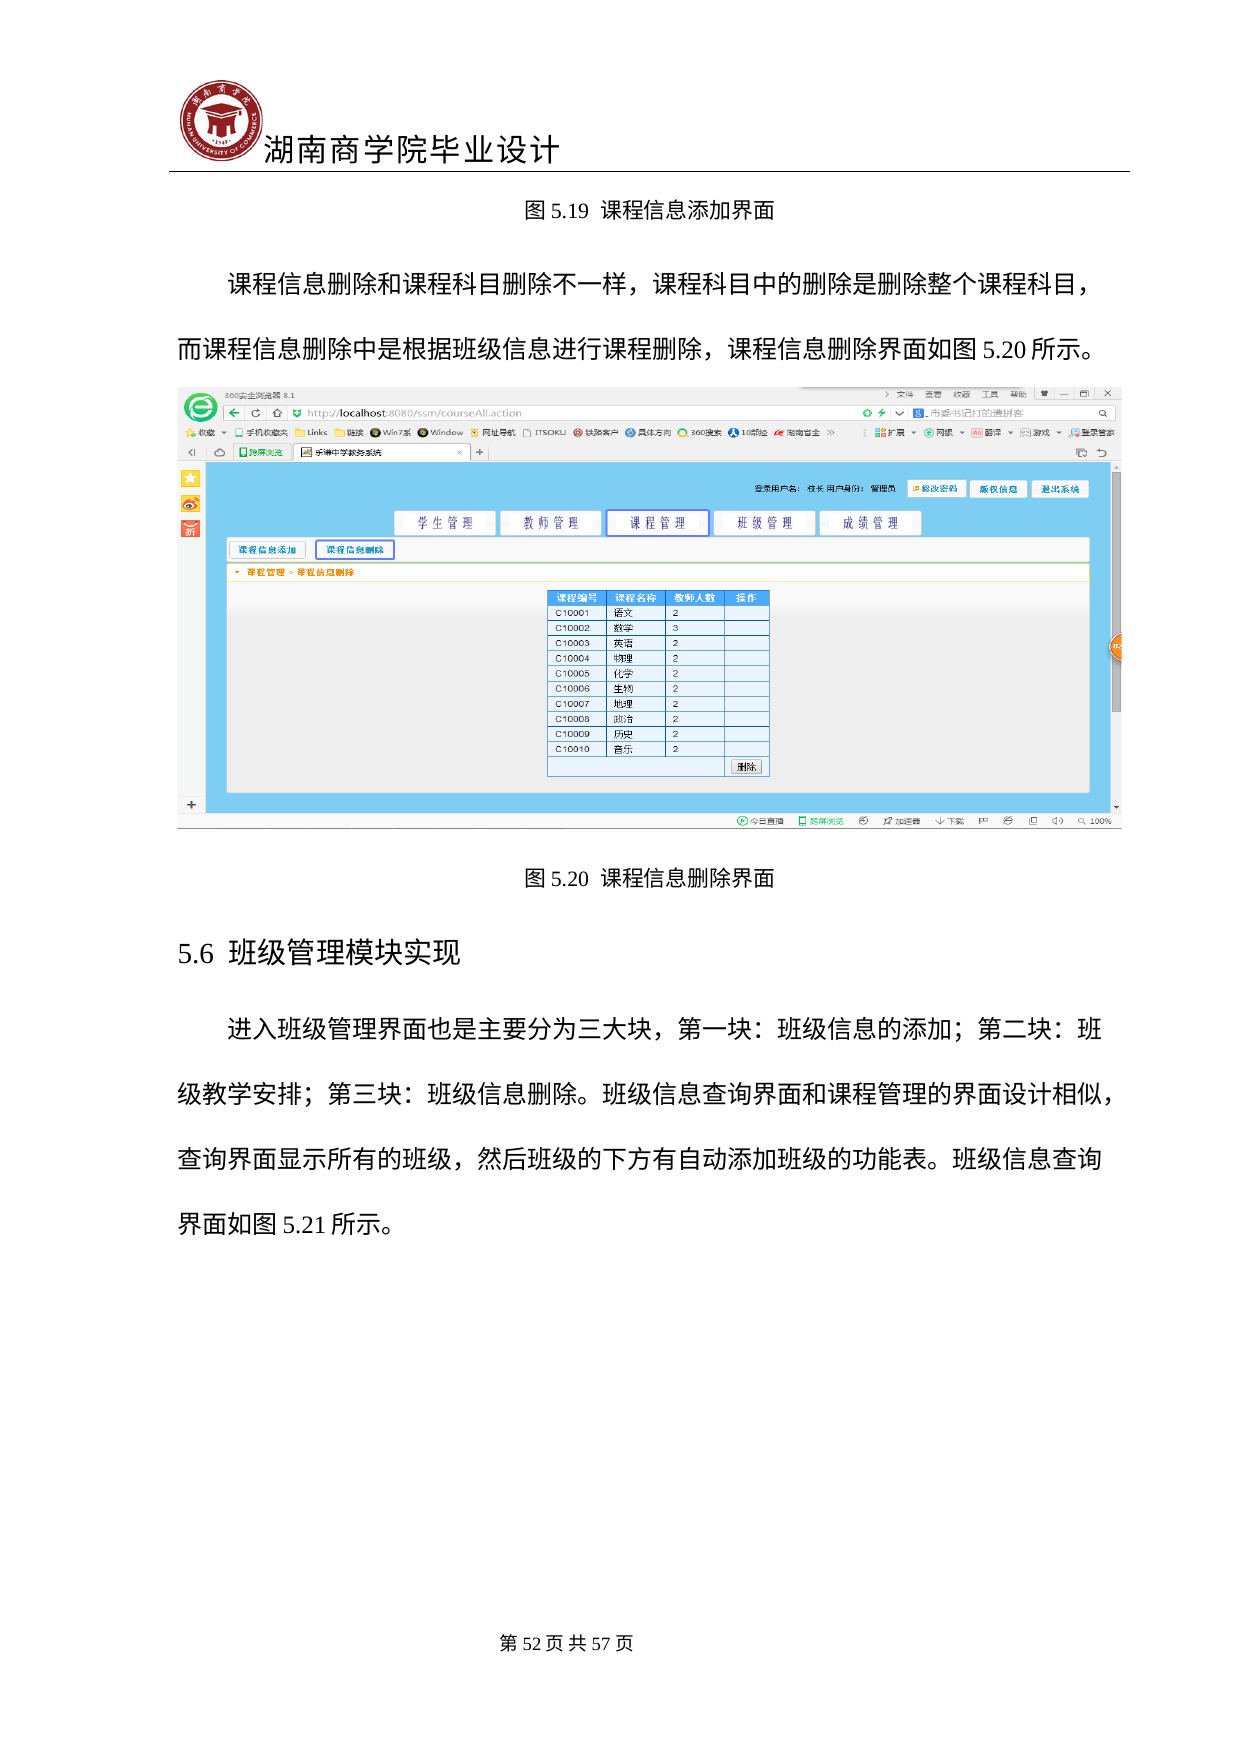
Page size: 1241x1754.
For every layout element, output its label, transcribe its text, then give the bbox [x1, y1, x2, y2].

picture [177, 387, 1122, 829]
text 进入班级管理界面也是主要分为三大块，第一块：班级信息的添加；第二块：班级教学安排；第三块：班级信息删除。班级信息查询界面和课程管理的界面设计相似，查询界面显示所有的班级，然后班级的下方有自动添加班级的功能表。班级信息查询界面如图5.21所示。 [177, 1111, 1122, 1256]
text 进入班级管理界面也是主要分为三大块，第一块：班级信息的添加；第二块：班级教学安排；第三块：班级信息删除。班级信息查询界面和课程管理的界面设计相似，查询界面显示所有的班级，然后班级的下方有自动添加班级的功能表。班级信息查询界面如图5.21所示。 [177, 996, 1122, 1075]
text 图5.19 课程信息添加界面 [177, 193, 1122, 226]
picture [177, 78, 263, 162]
text 课程信息删除和课程科目删除不一样，课程科目中的删除是删除整个课程科目，而课程信息删除中是根据班级信息进行课程删除，课程信息删除界面如图5.20所示。 [177, 251, 1122, 381]
subtitle 5.6 班级管理模块实现 [177, 918, 1122, 983]
text 图5.20 课程信息删除界面 [177, 861, 1122, 893]
